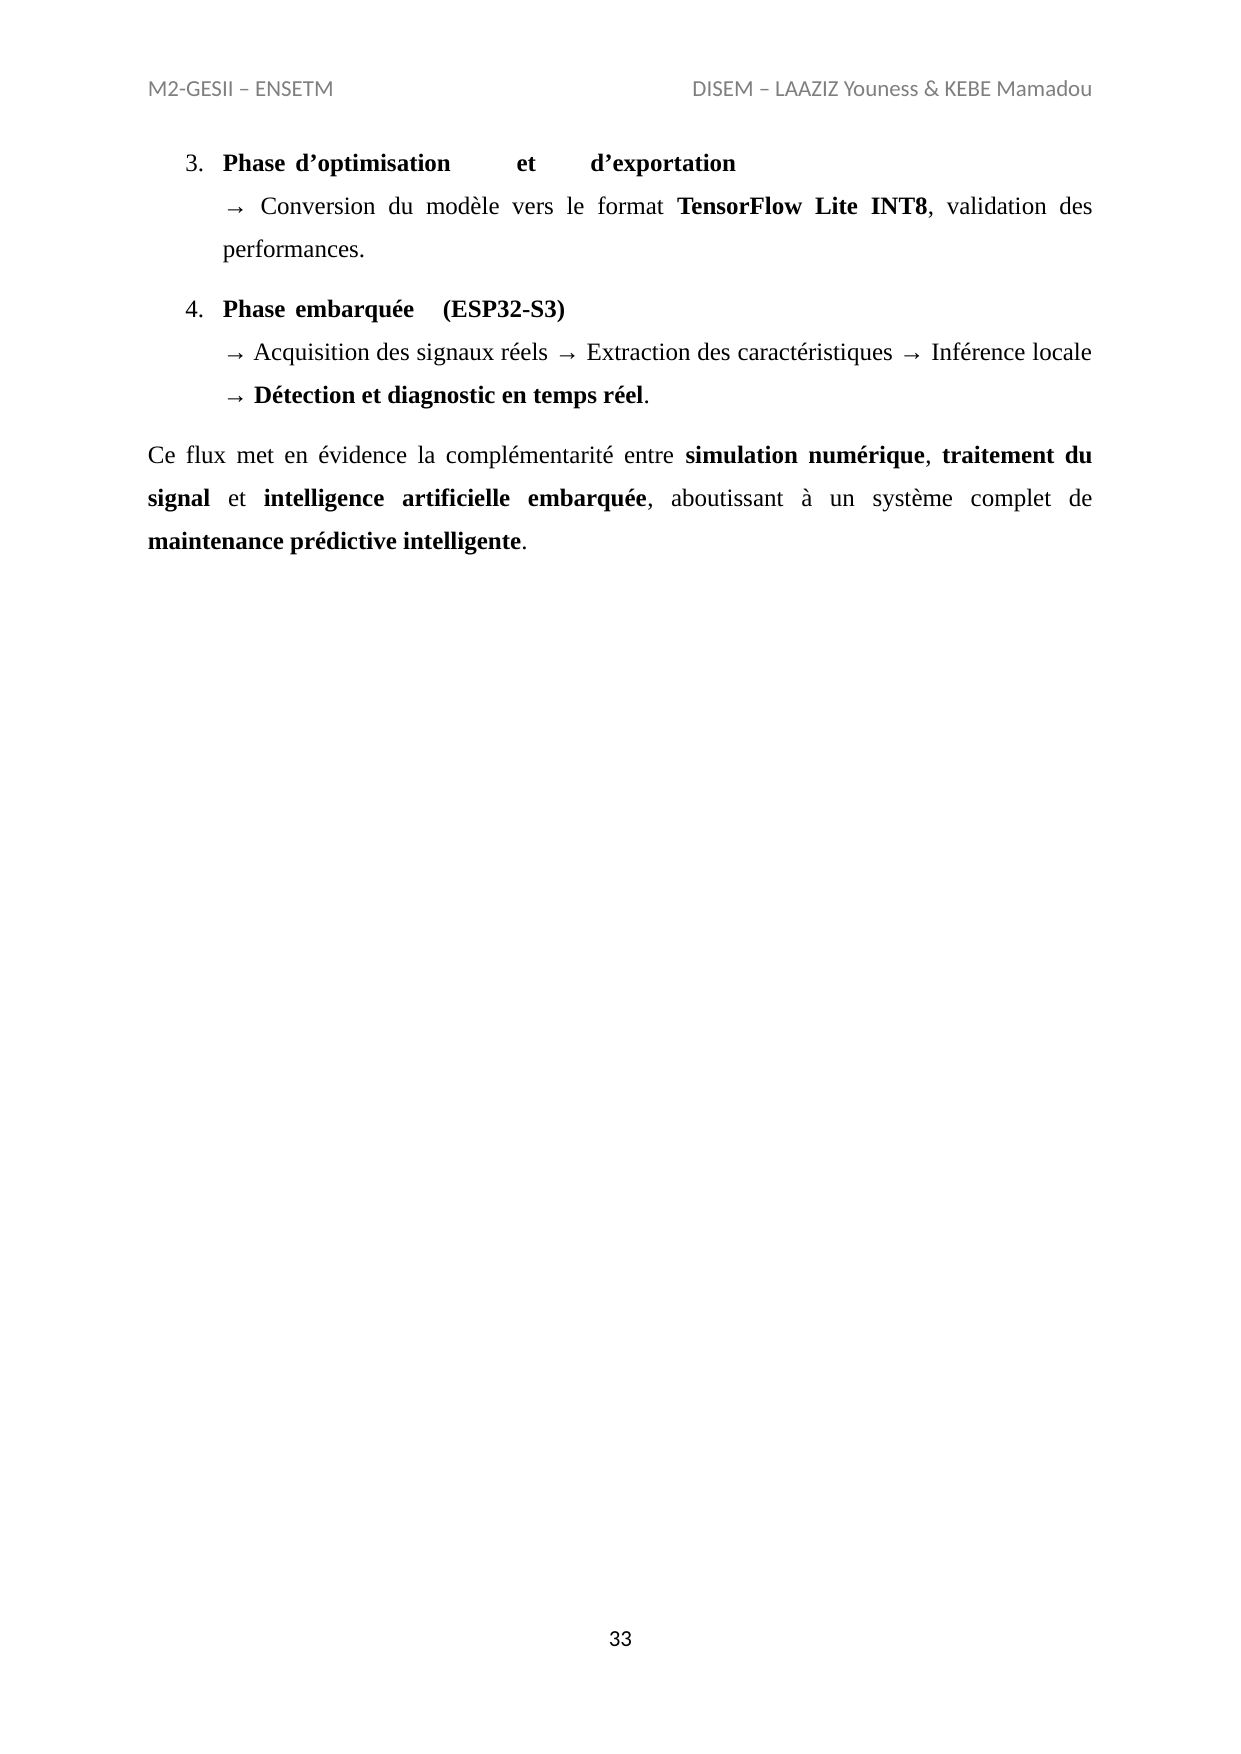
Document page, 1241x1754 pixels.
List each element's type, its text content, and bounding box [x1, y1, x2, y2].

list Phase embarquée (ESP32-S3) → Acquisition des signaux réels → Extraction des caractéristiques → Inférence locale → Détection et diagnostic en temps réel. [185, 294, 1093, 409]
text Ce flux met en évidence la complémentarité entre simulation numérique, traitement du signal et intelligence artificielle embarquée, aboutissant à un système complet de maintenance prédictive intelligente. [148, 440, 1093, 555]
list Phase d’optimisation et d’exportation → Conversion du modèle vers le format TensorFlow Lite INT8, validation des performances. [185, 148, 1093, 263]
